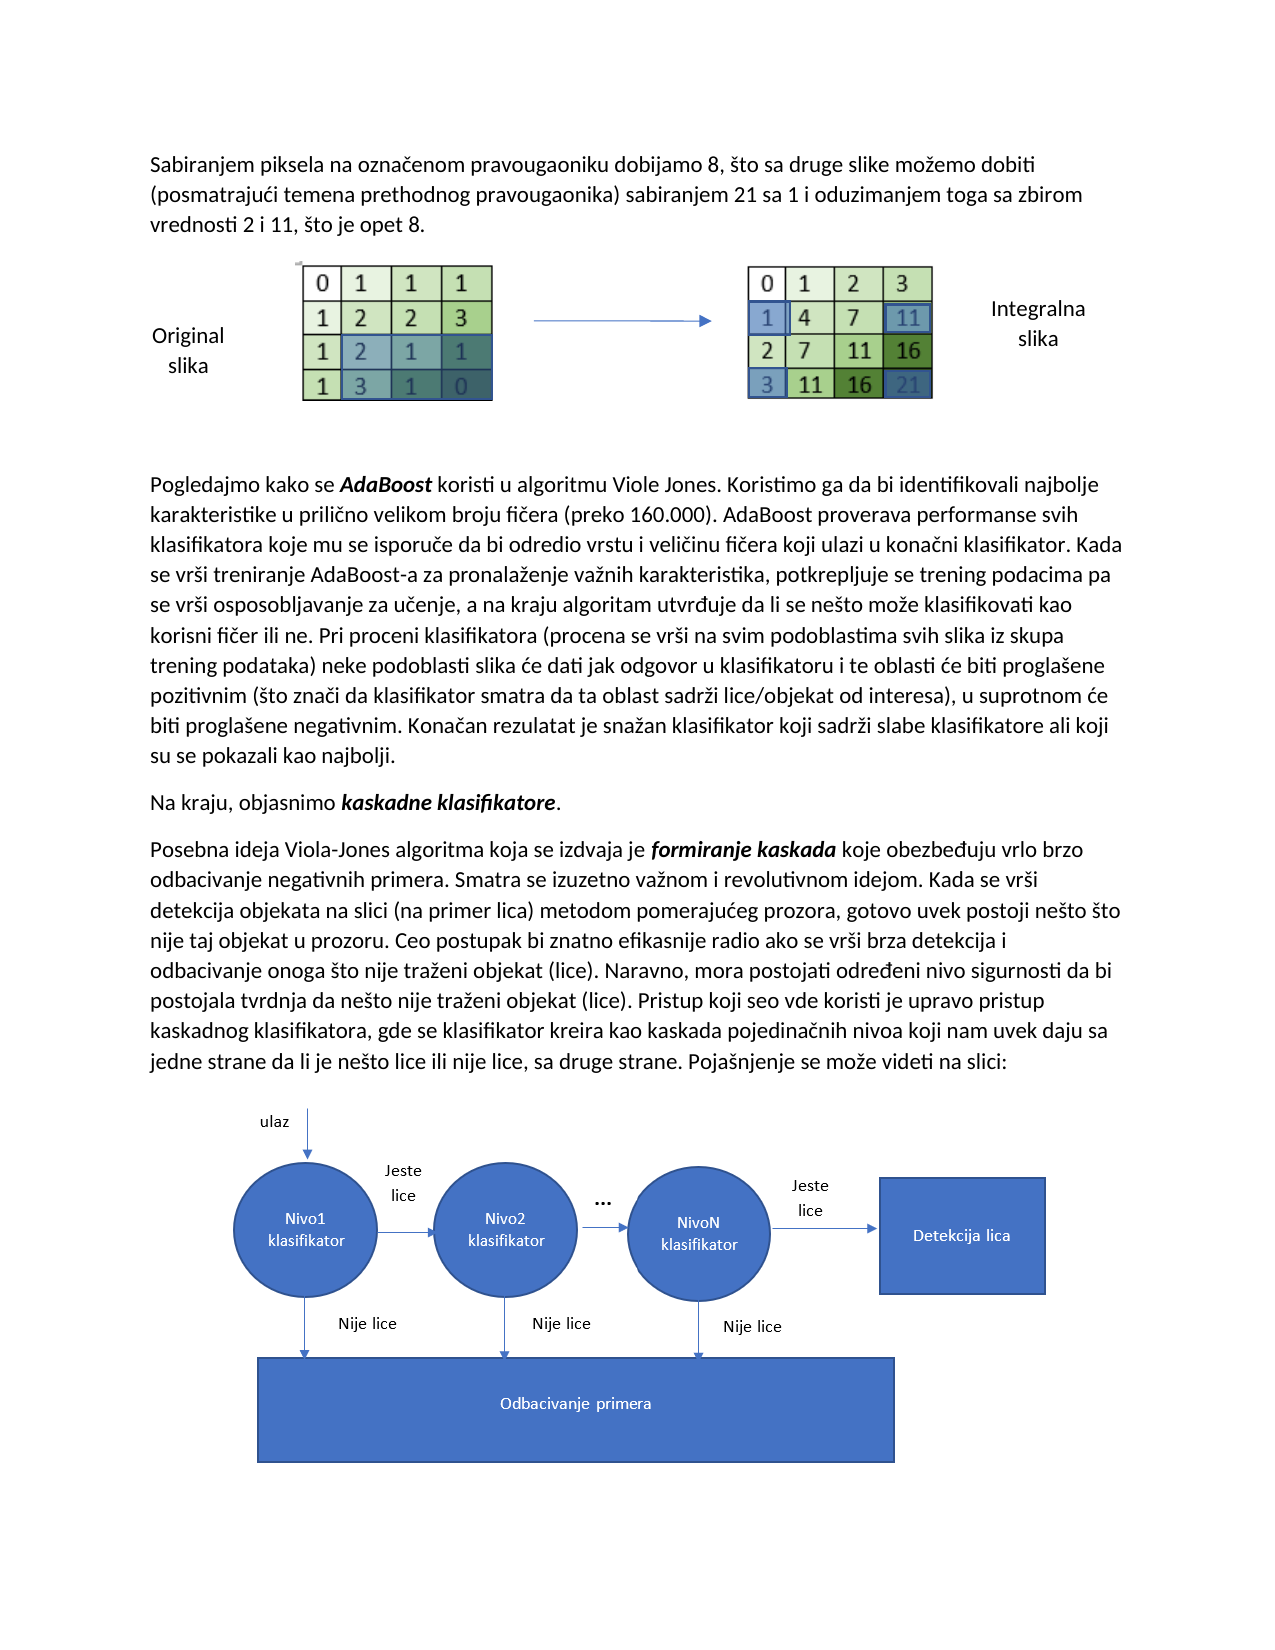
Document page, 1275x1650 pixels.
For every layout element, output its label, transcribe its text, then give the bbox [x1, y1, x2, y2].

picture [295, 261, 496, 401]
text Sabiranjem piksela na označenom pravougaoniku dobijamo 8, što sa druge slike možemo dobiti (posmatrajući temena prethodnog pravougaonika) sabiranjem 21 sa 1 i oduzimanjem toga sa zbirom vrednosti 2 i 11, što je opet 8. [150, 150, 1125, 238]
picture [742, 256, 936, 402]
text Na kraju, objasnimo kaskadne klasifikatore. [150, 788, 1125, 817]
picture [218, 1093, 1057, 1474]
text Pogledajmo kako se AdaBoost koristi u algoritmu Viole Jones. Koristimo ga da bi identifikovali najbolje karakteristike u prilično velikom broju fičera (preko 160.000). AdaBoost proverava performanse svih klasifikatora koje mu se isporuče da bi odredio vrstu i veličinu fičera koji ulazi u konačni klasifikator. Kada se vrši treniranje AdaBoost-a za pronalaženje važnih karakteristika, potkrepljuje se trening podacima pa se vrši osposobljavanje za učenje, a na kraju algoritam utvrđuje da li se nešto može klasifikovati kao korisni fičer ili ne. Pri proceni klasifikatora (procena se vrši na svim podoblastima svih slika iz skupa trening podataka) neke podoblasti slika će dati jak odgovor u klasifikatoru i te oblasti će biti proglašene pozitivnim (što znači da klasifikator smatra da ta oblast sadrži lice/objekat od interesa), u suprotnom će biti proglašene negativnim. Konačan rezulatat je snažan klasifikator koji sadrži slabe klasifikatore ali koji su se pokazali kao najbolji. [150, 470, 1125, 770]
text Posebna ideja Viola-Jones algoritma koja se izdvaja je formiranje kaskada koje obezbeđuju vrlo brzo odbacivanje negativnih primera. Smatra se izuzetno važnom i revolutivnom idejom. Kada se vrši detekcija objekata na slici (na primer lica) metodom pomerajućeg prozora, gotovo uvek postoji nešto što nije taj objekat u prozoru. Ceo postupak bi znatno efikasnije radio ako se vrši brza detekcija i odbacivanje onoga što nije traženi objekat (lice). Naravno, mora postojati određeni nivo sigurnosti da bi postojala tvrdnja da nešto nije traženi objekat (lice). Pristup koji seo vde koristi je upravo pristup kaskadnog klasifikatora, gde se klasifikator kreira kao kaskada pojedinačnih nivoa koji nam uvek daju sa jedne strane da li je nešto lice ili nije lice, sa druge strane. Pojašnjenje se može videti na slici: [150, 835, 1125, 1075]
